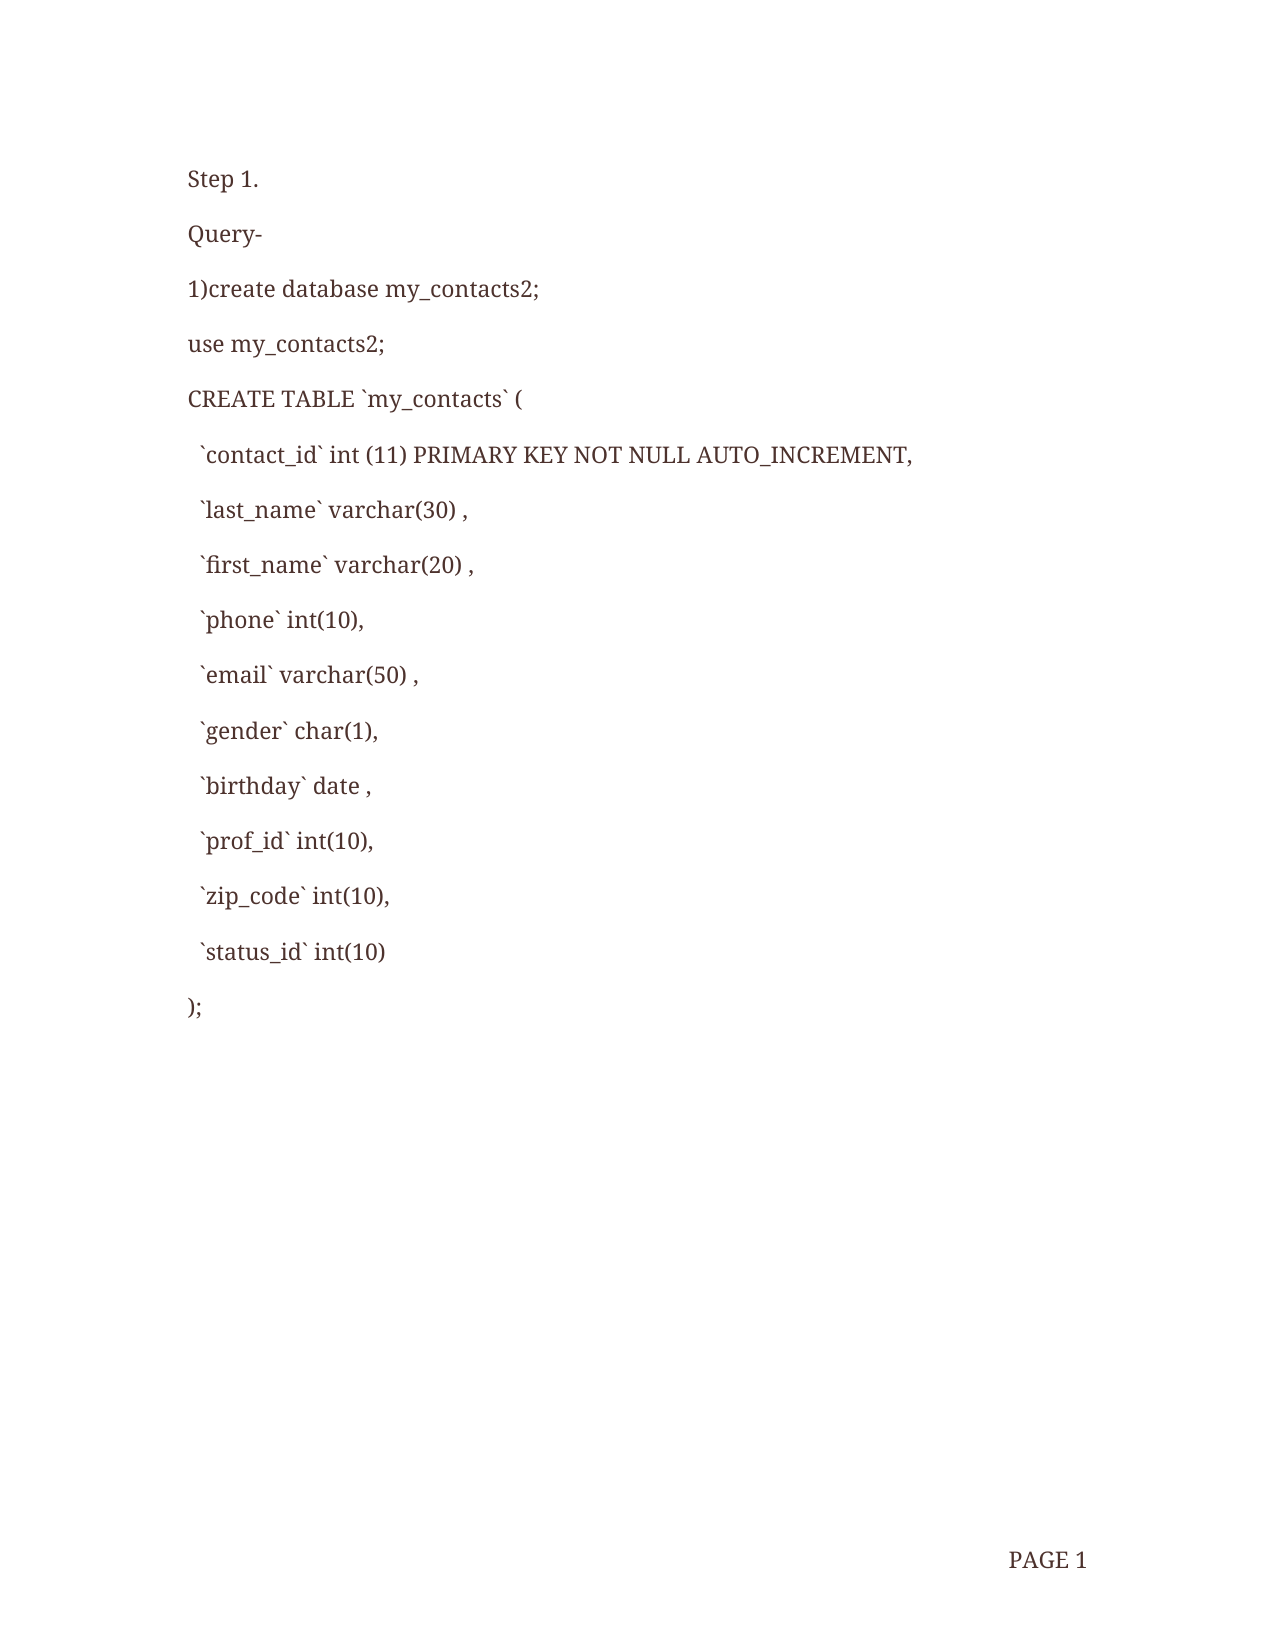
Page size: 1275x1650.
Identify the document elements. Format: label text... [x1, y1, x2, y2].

text 1)create database my_contacts2; [187, 273, 1087, 304]
text `prof_id` int(10), [187, 825, 1087, 856]
text `status_id` int(10) [187, 935, 1087, 967]
text `last_name` varchar(30) , [187, 494, 1087, 525]
text ); [187, 991, 1087, 1022]
text CREATE TABLE `my_contacts` ( [187, 383, 1087, 414]
text Query- [187, 218, 1087, 249]
text use my_contacts2; [187, 328, 1087, 359]
text `phone` int(10), [187, 604, 1087, 635]
text `first_name` varchar(20) , [187, 549, 1087, 580]
text Step 1. [187, 162, 1087, 194]
text `birthday` date , [187, 770, 1087, 801]
text `contact_id` int (11) PRIMARY KEY NOT NULL AUTO_INCREMENT, [187, 438, 1087, 470]
text `zip_code` int(10), [187, 880, 1087, 911]
text `gender` char(1), [187, 714, 1087, 746]
text `email` varchar(50) , [187, 659, 1087, 691]
